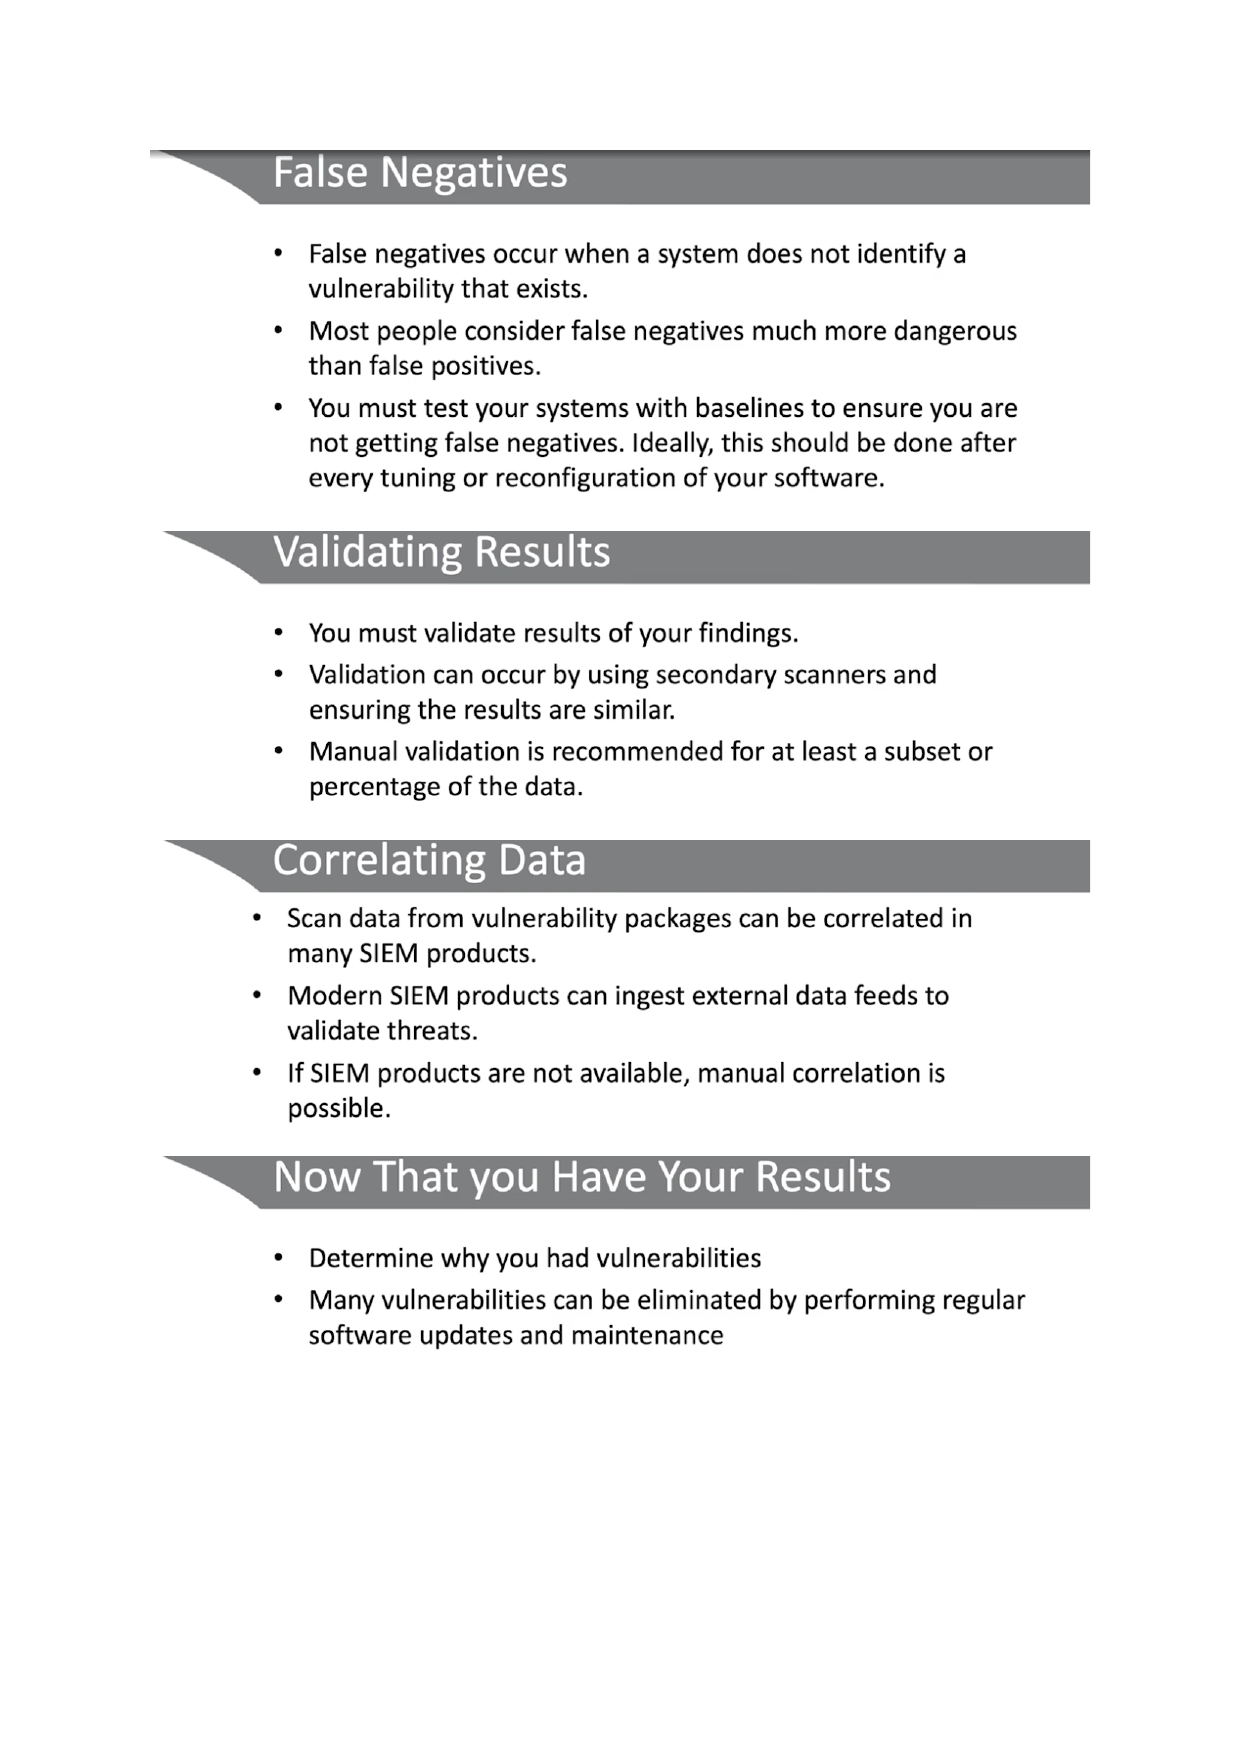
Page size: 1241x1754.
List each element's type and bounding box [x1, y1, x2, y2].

picture [150, 1156, 1091, 1352]
picture [150, 150, 1091, 501]
picture [150, 531, 1091, 810]
picture [150, 840, 1091, 1127]
